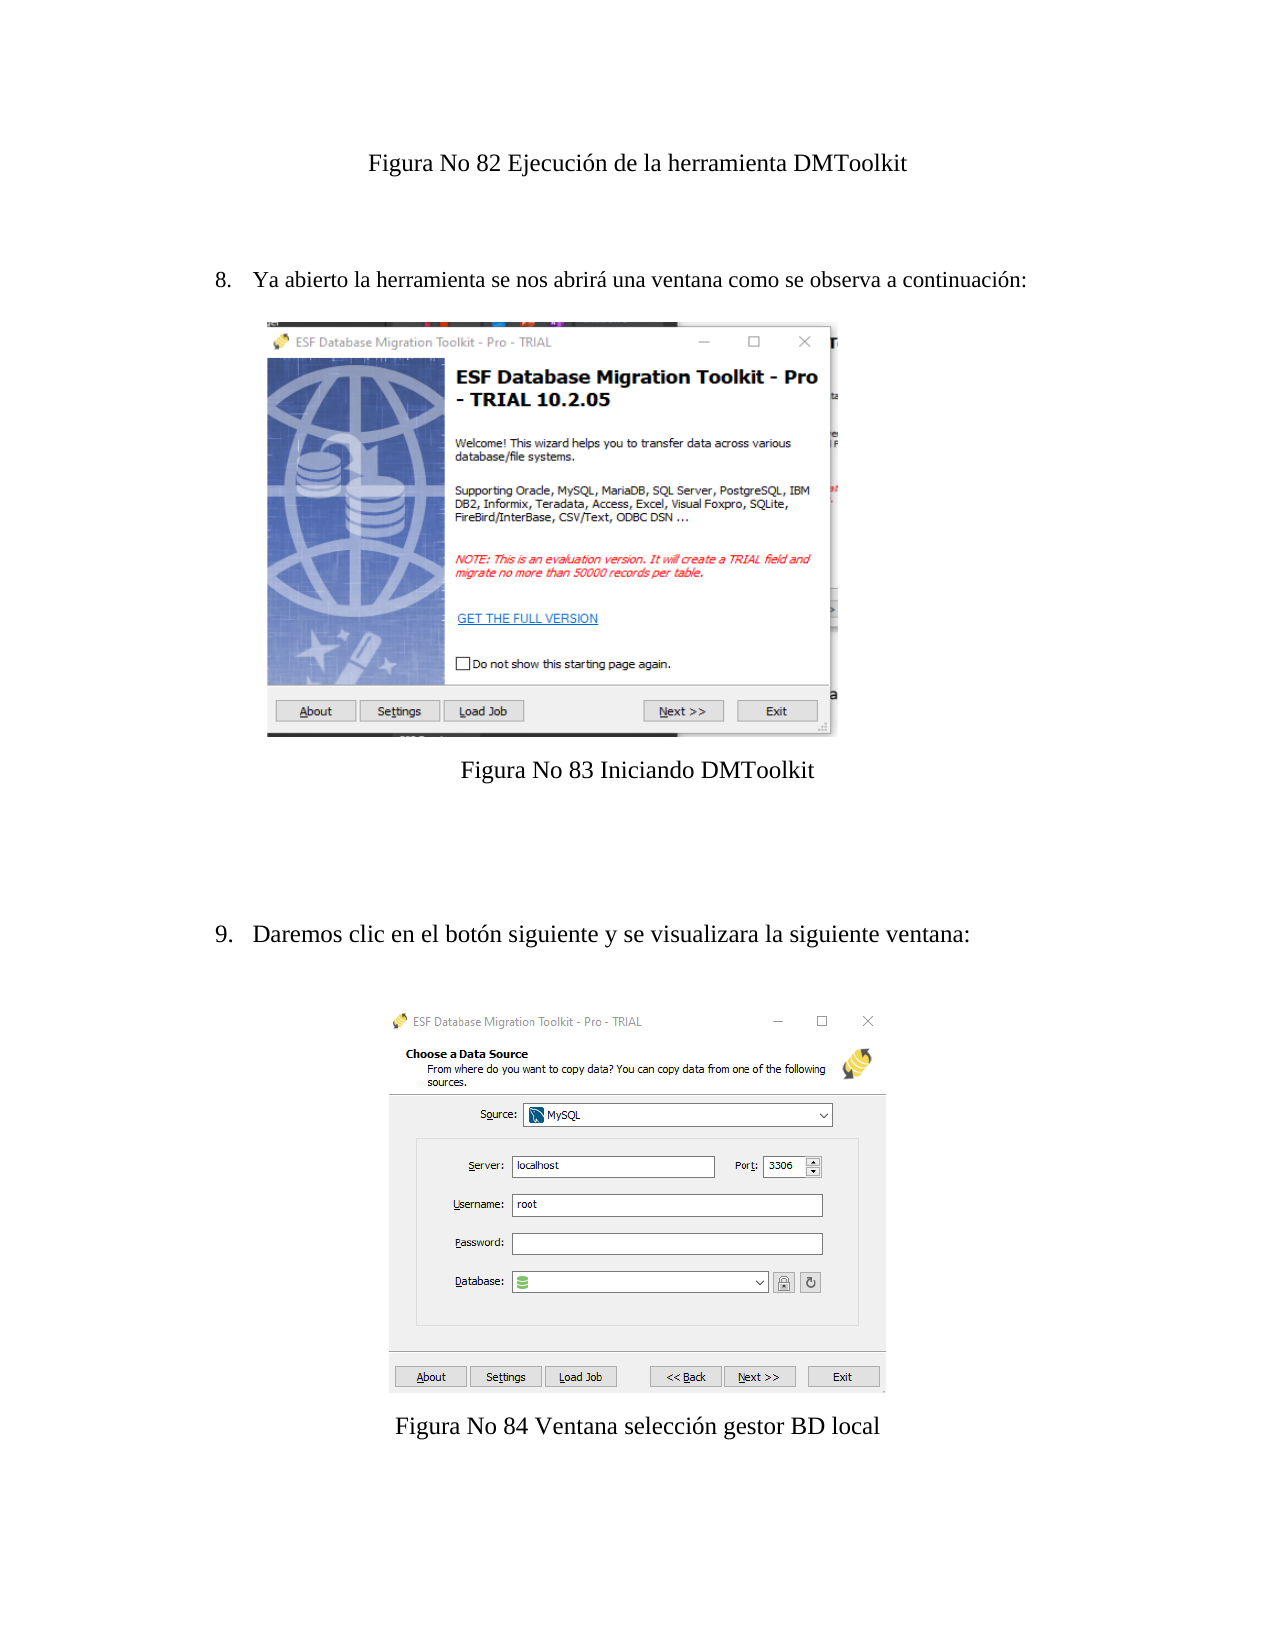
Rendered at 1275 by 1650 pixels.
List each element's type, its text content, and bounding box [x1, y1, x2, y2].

subtitle Figura No 82 Ejecución de la herramienta DMToolkit [177, 148, 1098, 176]
picture [267, 322, 838, 737]
list Daremos clic en el botón siguiente y se visualizara la siguiente ventana: [215, 919, 1098, 948]
list Ya abierto la herramienta se nos abrirá una ventana como se observa a continuación: [215, 267, 1098, 293]
picture [388, 1012, 887, 1393]
